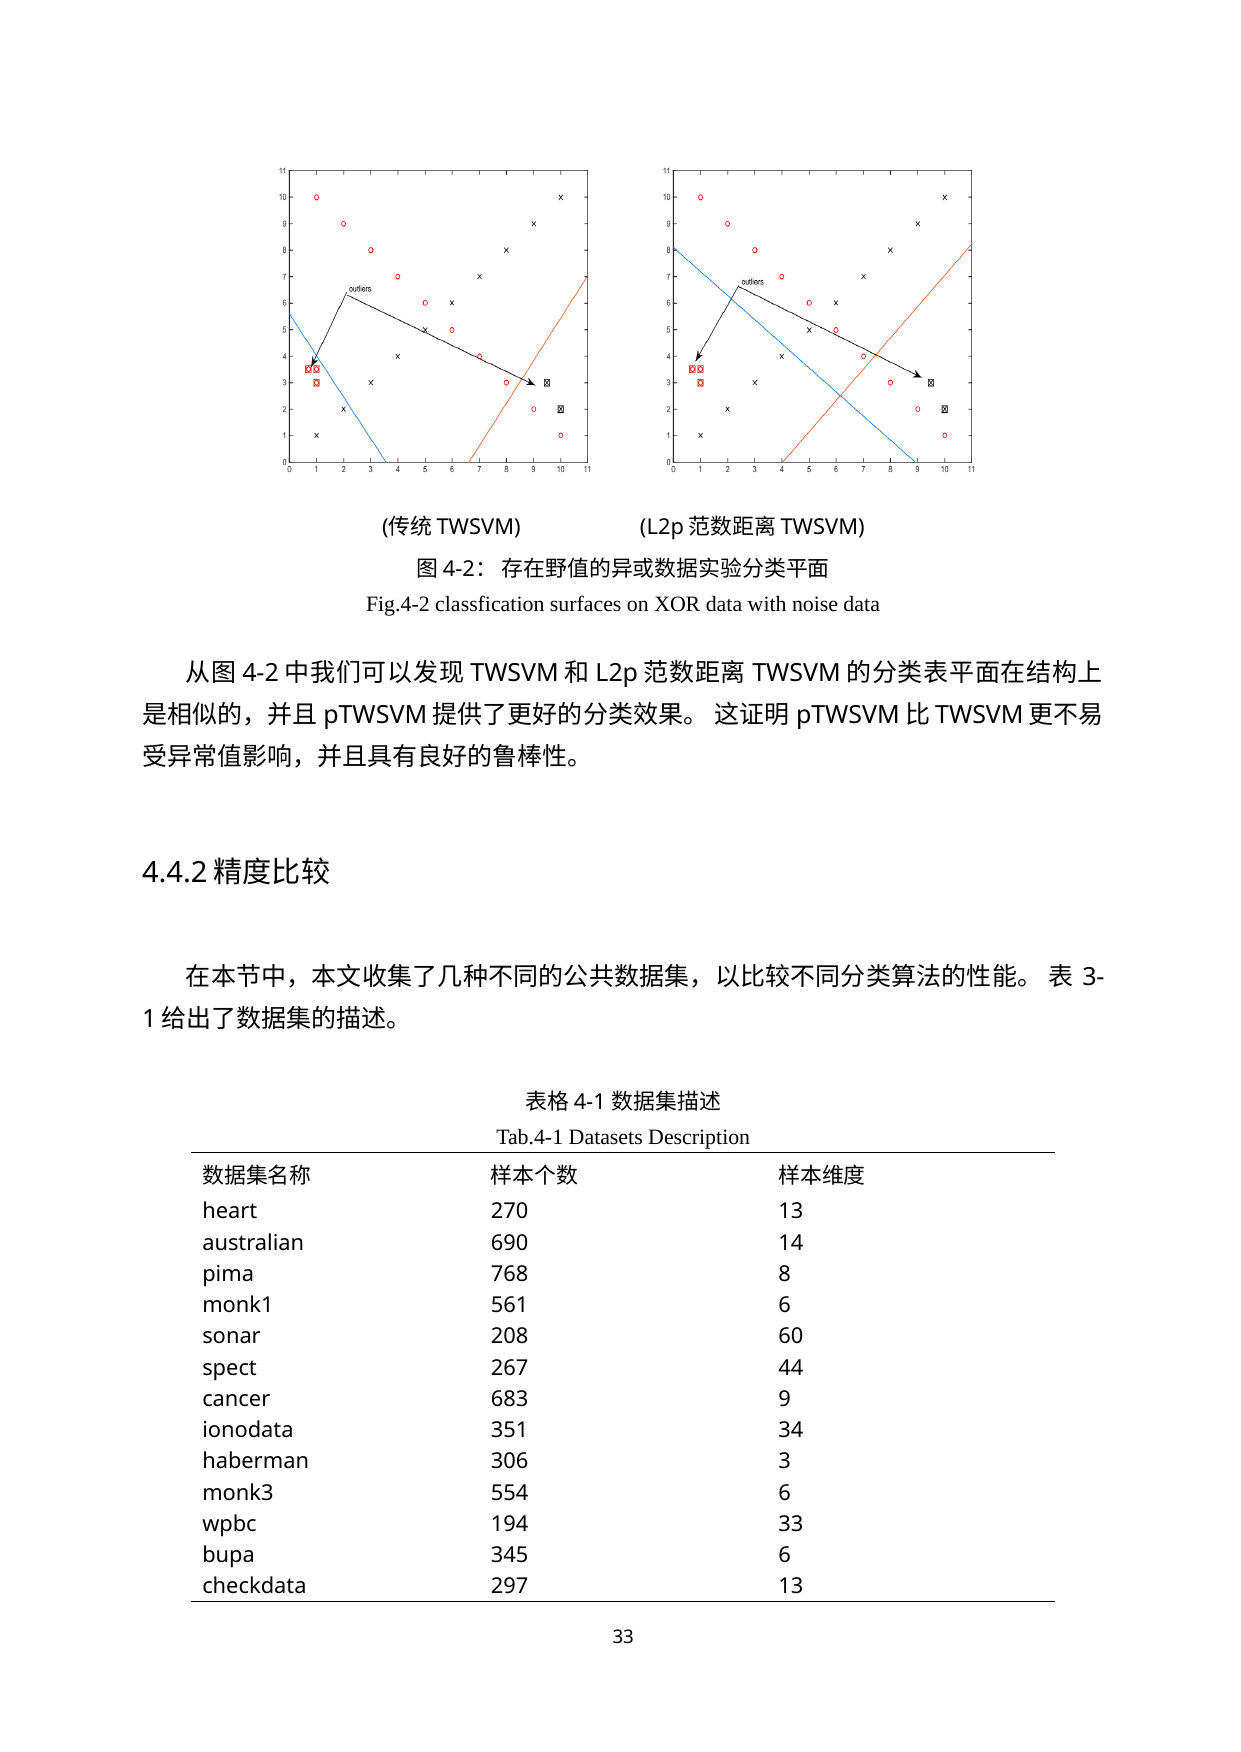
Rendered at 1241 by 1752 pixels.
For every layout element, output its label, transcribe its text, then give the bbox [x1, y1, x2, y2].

table_cell pima [191, 1257, 479, 1288]
table_cell 9 [767, 1382, 1055, 1413]
table_cell haberman [191, 1445, 479, 1476]
table_header 表格4-1 数据集描述 Tab.4-1 Datasets Description [191, 1079, 1055, 1152]
text 从图4-2中我们可以发现TWSVM和L2p范数距离TWSVM的分类表平面在结构上是相似的，并且pTWSVM提供了更好的分类效果。 这证明pTWSVM比TWSVM更不易受异常值影响，并且具有良好的鲁棒性。 [142, 650, 1104, 775]
table_cell 8 [767, 1257, 1055, 1288]
table_cell 34 [767, 1414, 1055, 1445]
table_cell 306 [479, 1445, 767, 1476]
table_cell 样本个数 [479, 1153, 767, 1195]
text 图4-2： 存在野值的异或数据实验分类平面 [142, 546, 1104, 588]
table_cell 194 [479, 1507, 767, 1538]
table_cell monk1 [191, 1289, 479, 1320]
table_cell 样本维度 [767, 1153, 1055, 1195]
table_cell monk3 [191, 1476, 479, 1507]
table_cell 6 [767, 1476, 1055, 1507]
table_cell 6 [767, 1289, 1055, 1320]
table_cell ionodata [191, 1414, 479, 1445]
table_cell cancer [191, 1382, 479, 1413]
subtitle 4.4.2精度比较 [142, 844, 1104, 896]
table_cell 267 [479, 1351, 767, 1382]
table_cell 44 [767, 1351, 1055, 1382]
text Fig.4-2 classfication surfaces on XOR data with noise data [142, 588, 1104, 619]
table_cell wpbc [191, 1507, 479, 1538]
table_cell sonar [191, 1320, 479, 1351]
table_cell 270 [479, 1195, 767, 1226]
table_cell 690 [479, 1226, 767, 1257]
text 在本节中，本文收集了几种不同的公共数据集，以比较不同分类算法的性能。 表3-1给出了数据集的描述。 [142, 954, 1104, 1037]
table_cell bupa [191, 1539, 479, 1570]
table_cell australian [191, 1226, 479, 1257]
table_cell 297 [479, 1570, 767, 1601]
text (传统TWSVM) (L2p范数距离TWSVM) [142, 504, 1104, 546]
table_cell 554 [479, 1476, 767, 1507]
table_cell 351 [479, 1414, 767, 1445]
table_cell 683 [479, 1382, 767, 1413]
table_cell checkdata [191, 1570, 479, 1601]
table_cell 768 [479, 1257, 767, 1288]
table_cell 6 [767, 1539, 1055, 1570]
table_cell 345 [479, 1539, 767, 1570]
table_cell 561 [479, 1289, 767, 1320]
table_cell 60 [767, 1320, 1055, 1351]
table_cell 14 [767, 1226, 1055, 1257]
table_cell spect [191, 1351, 479, 1382]
table_cell 13 [767, 1570, 1055, 1601]
table_cell 3 [767, 1445, 1055, 1476]
table_cell 33 [767, 1507, 1055, 1538]
table_cell 数据集名称 [191, 1153, 479, 1195]
table_cell 13 [767, 1195, 1055, 1226]
table_cell heart [191, 1195, 479, 1226]
table_cell 208 [479, 1320, 767, 1351]
